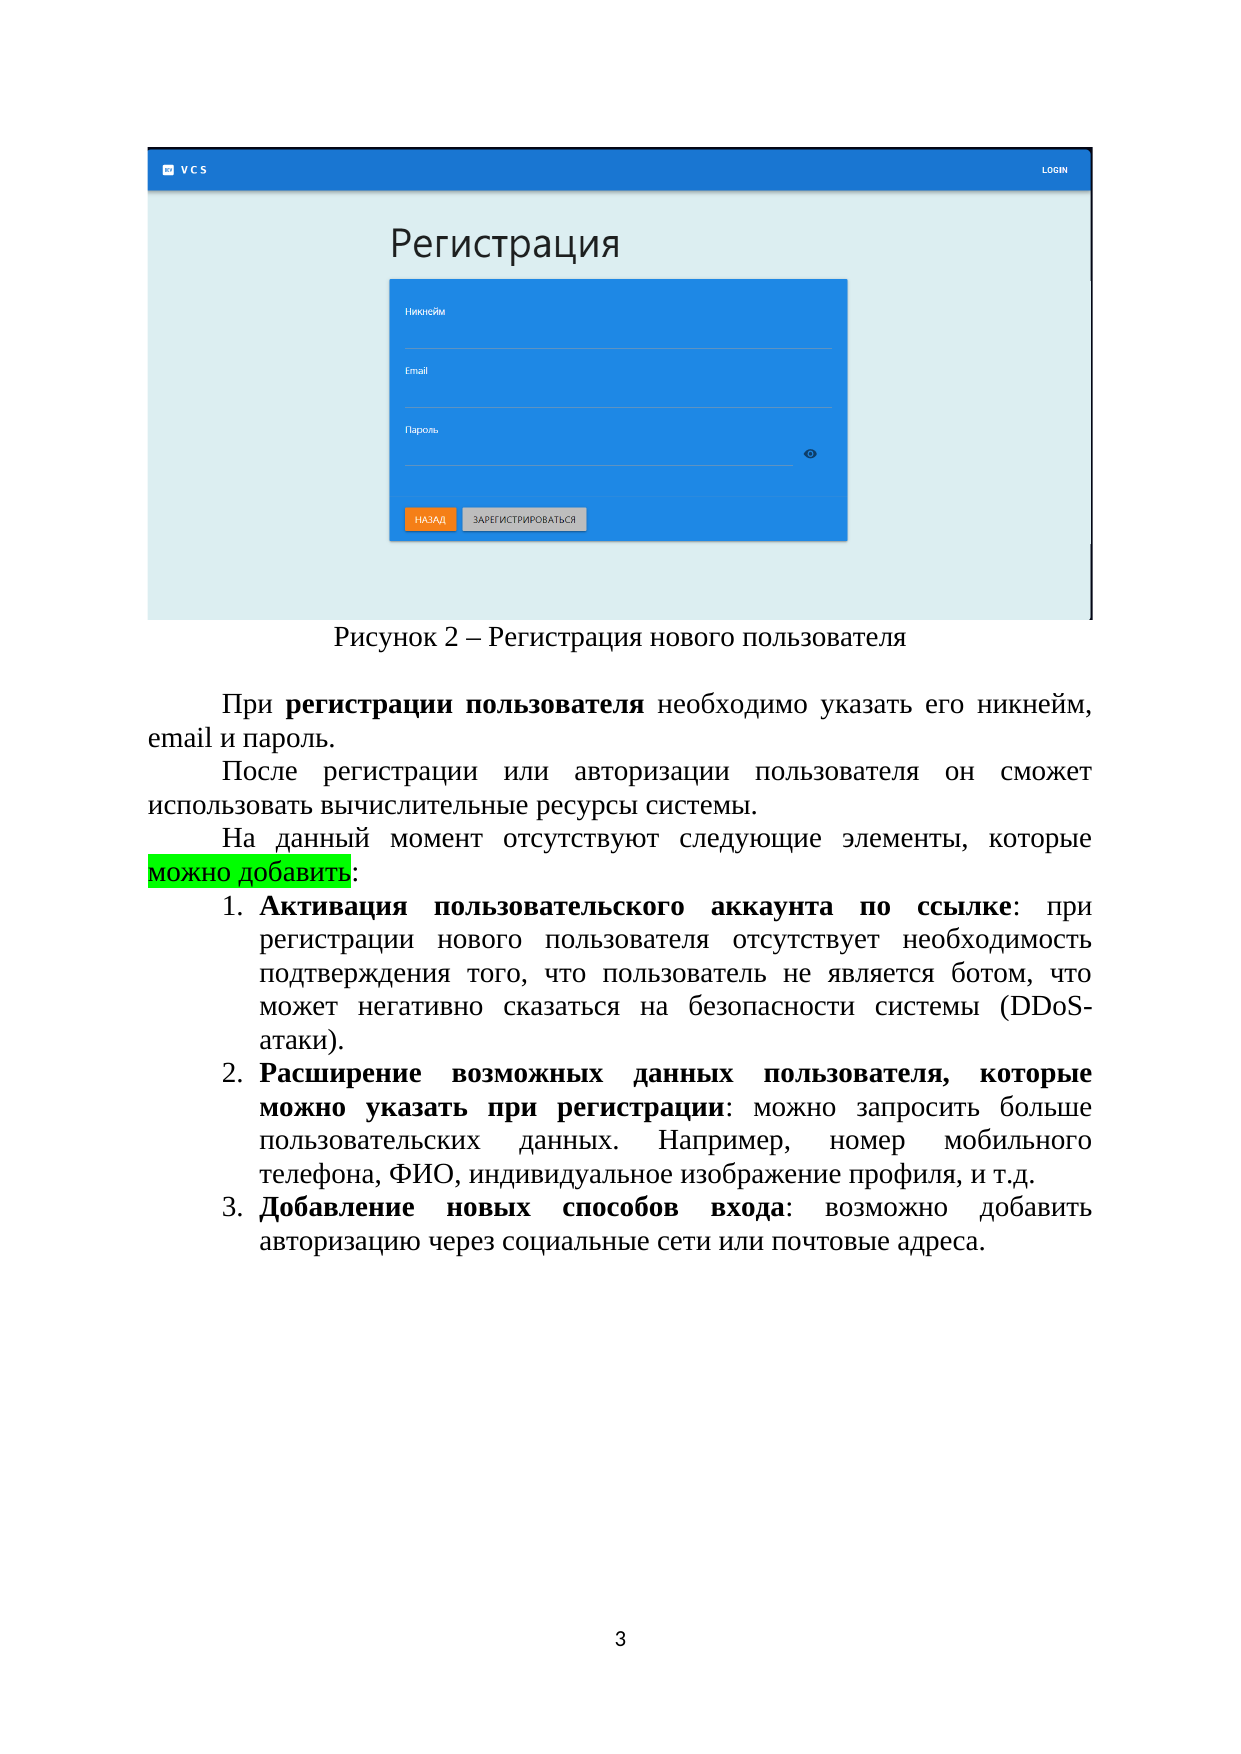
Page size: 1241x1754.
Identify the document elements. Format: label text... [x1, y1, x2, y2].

picture [147, 147, 1093, 620]
list Расширение возможных данных пользователя, которые можно указать при регистрации: можно запросить больше пользовательских данных. Например, номер мобильного телефона, ФИО, индивидуальное изображение профиля, и т.д. [222, 1055, 1092, 1189]
text Рисунок 2 – Регистрация нового пользователя [148, 620, 1092, 653]
list Добавление новых способов входа: возможно добавить авторизацию через социальные сети или почтовые адреса. [222, 1189, 1092, 1257]
text На данный момент отсутствуют следующие элементы, которые можно добавить: [148, 821, 1092, 888]
list Активация пользовательского аккаунта по ссылке: при регистрации нового пользователя отсутствует необходимость подтверждения того, что пользователь не является ботом, что может негативно сказаться на безопасности системы (DDoS-атаки). [222, 888, 1092, 1055]
text После регистрации или авторизации пользователя он сможет использовать вычислительные ресурсы системы. [148, 753, 1092, 821]
text При регистрации пользователя необходимо указать его никнейм, email и пароль. [148, 686, 1092, 753]
